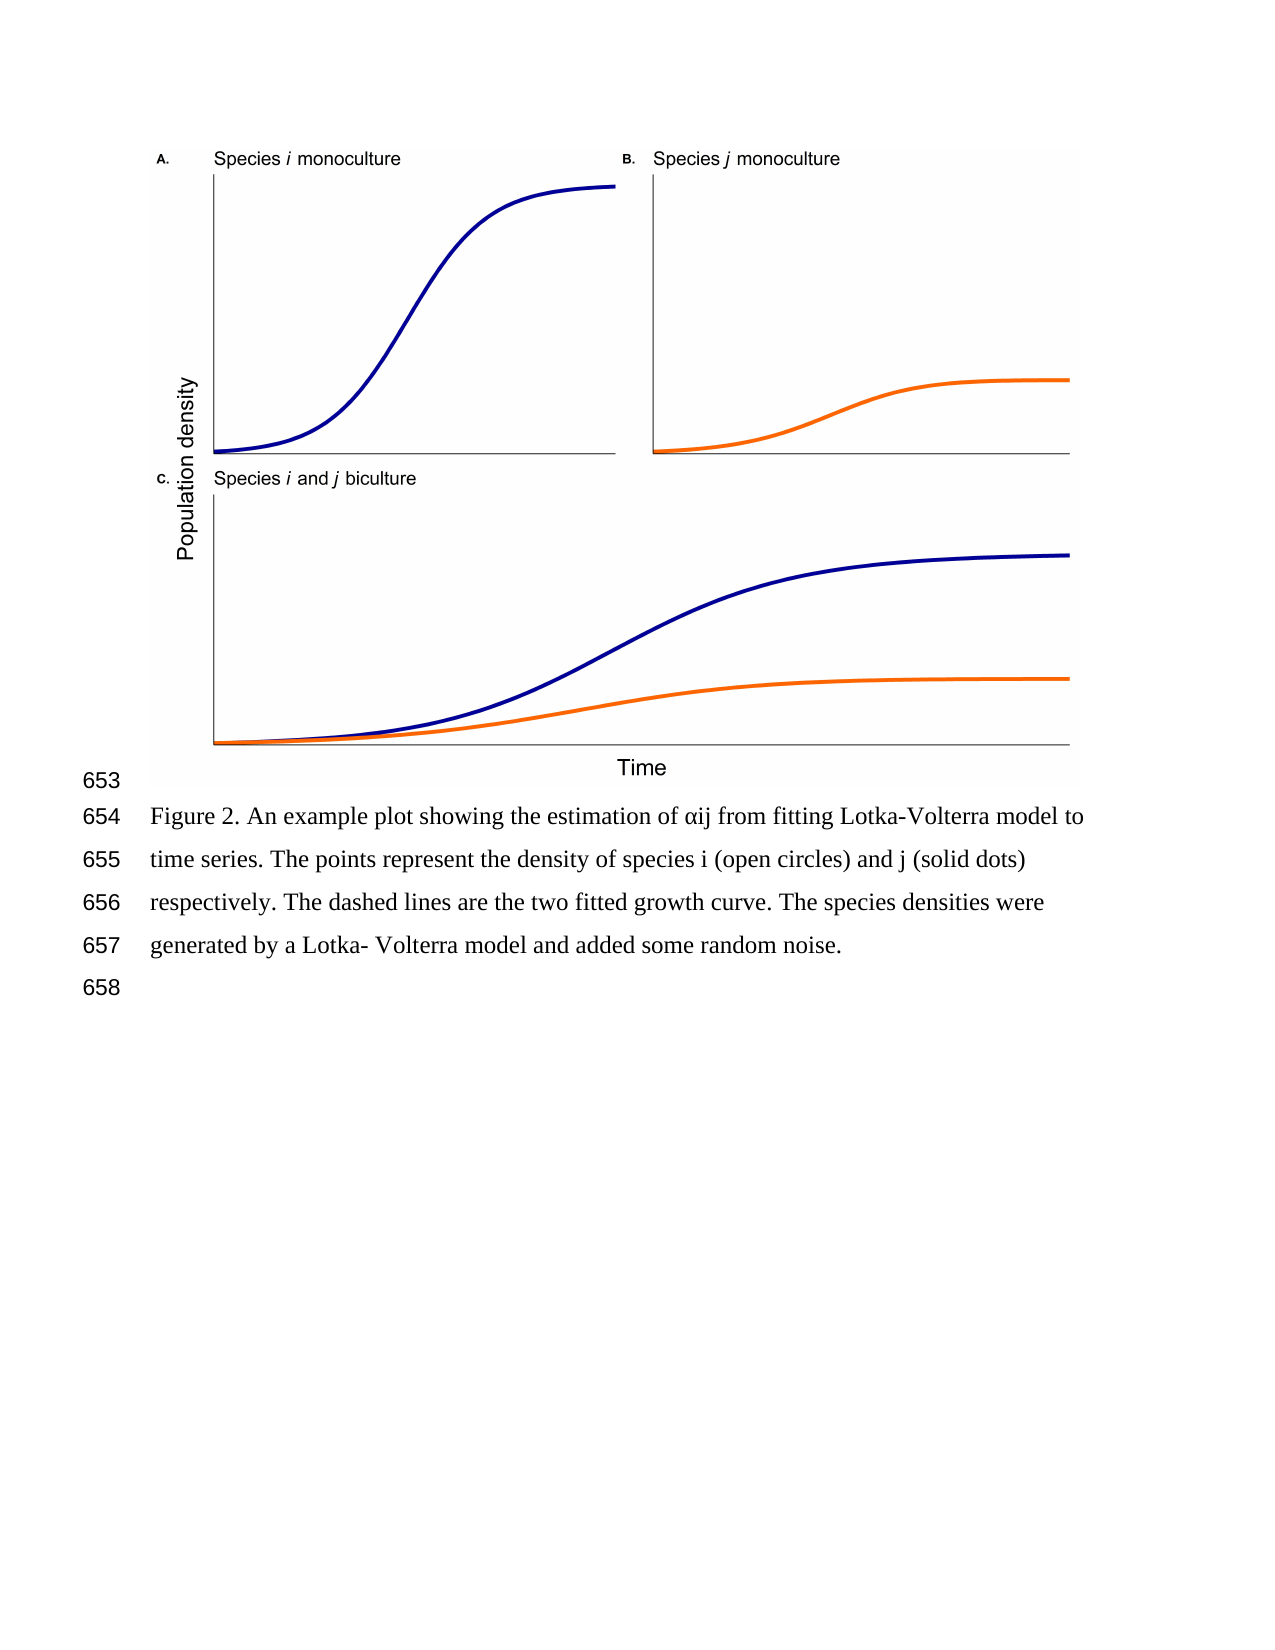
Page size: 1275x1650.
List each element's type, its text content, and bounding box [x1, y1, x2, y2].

text Figure 2. An example plot showing the estimation of αij from fitting Lotka-Volterra model to time series. The points represent the density of species i (open circles) and j (solid dots) respectively. The dashed lines are the two fitted growth curve. The species densities were generated by a Lotka- Volterra model and added some random noise. [150, 801, 1125, 959]
picture [150, 150, 1081, 789]
